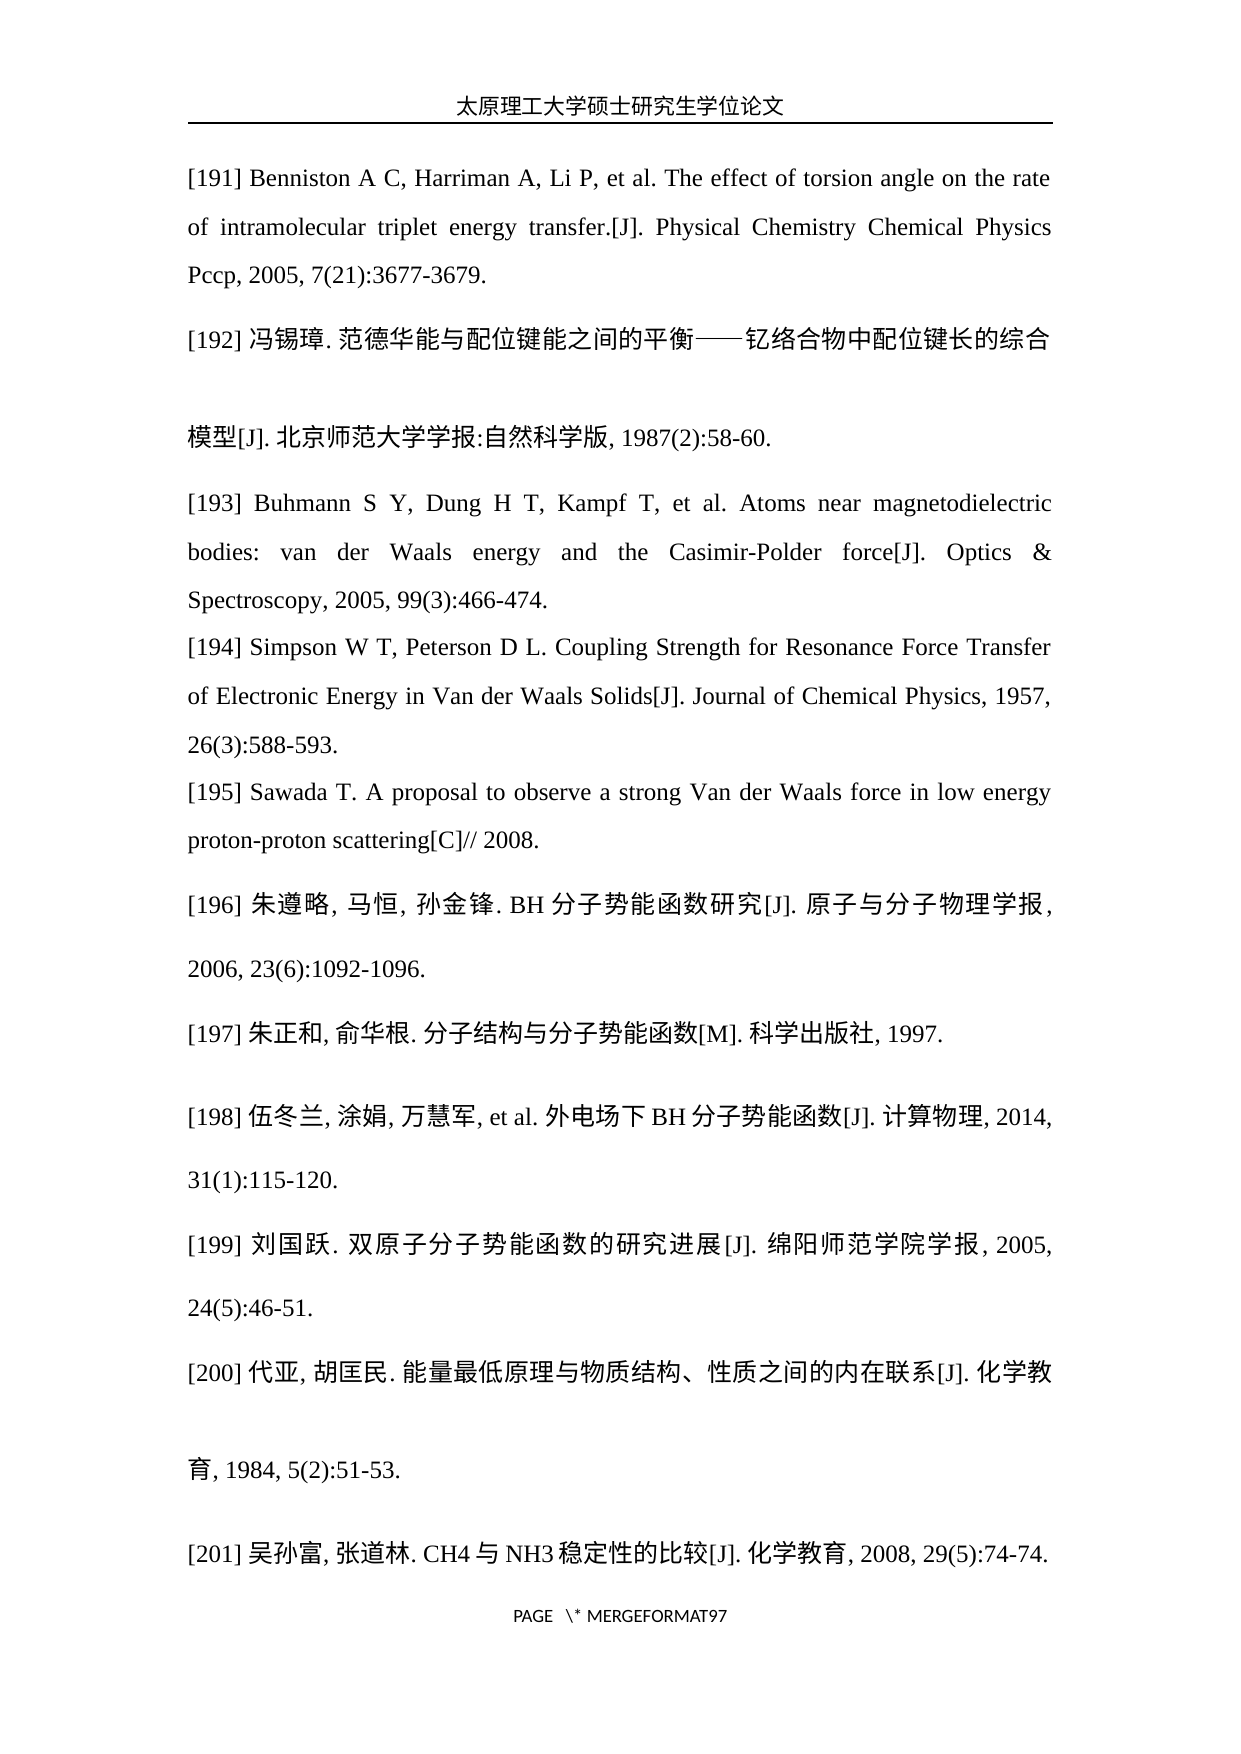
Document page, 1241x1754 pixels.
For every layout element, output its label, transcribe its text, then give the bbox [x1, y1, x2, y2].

text [193] Buhmann S Y, Dung H T, Kampf T, et al. Atoms near magnetodielectric bodies: van der Waals energy and the Casimir-Polder force[J]. Optics & Spectroscopy, 2005, 99(3):466-474. [187, 486, 1053, 616]
text [200] 代亚, 胡匡民. 能量最低原理与物质结构、性质之间的内在联系[J]. 化学教育, 1984, 5(2):51-53. [187, 1338, 1053, 1501]
text [197] 朱正和, 俞华根. 分子结构与分子势能函数[M]. 科学出版社, 1997. [187, 999, 1053, 1064]
text [199] 刘国跃. 双原子分子势能函数的研究进展[J]. 绵阳师范学院学报, 2005, 24(5):46-51. [187, 1210, 1053, 1324]
text [195] Sawada T. A proposal to observe a strong Van der Waals force in low energy proton‐proton scattering[C]// 2008. [187, 775, 1053, 856]
text [191] Benniston A C, Harriman A, Li P, et al. The effect of torsion angle on the rate of intramolecular triplet energy transfer.[J]. Physical Chemistry Chemical Physics Pccp, 2005, 7(21):3677-3679. [187, 161, 1053, 291]
text [201] 吴孙富, 张道林. CH4与NH3稳定性的比较[J]. 化学教育, 2008, 29(5):74-74. [187, 1519, 1053, 1584]
text [198] 伍冬兰, 涂娟, 万慧军, et al. 外电场下BH分子势能函数[J]. 计算物理, 2014, 31(1):115-120. [187, 1082, 1053, 1196]
text [192] 冯锡璋. 范德华能与配位键能之间的平衡——钇络合物中配位键长的综合模型[J]. 北京师范大学学报:自然科学版, 1987(2):58-60. [187, 306, 1053, 468]
text [194] Simpson W T, Peterson D L. Coupling Strength for Resonance Force Transfer of Electronic Energy in Van der Waals Solids[J]. Journal of Chemical Physics, 1957, 26(3):588-593. [187, 631, 1053, 761]
text [196] 朱遵略, 马恒, 孙金锋. BH分子势能函数研究[J]. 原子与分子物理学报, 2006, 23(6):1092-1096. [187, 871, 1053, 984]
